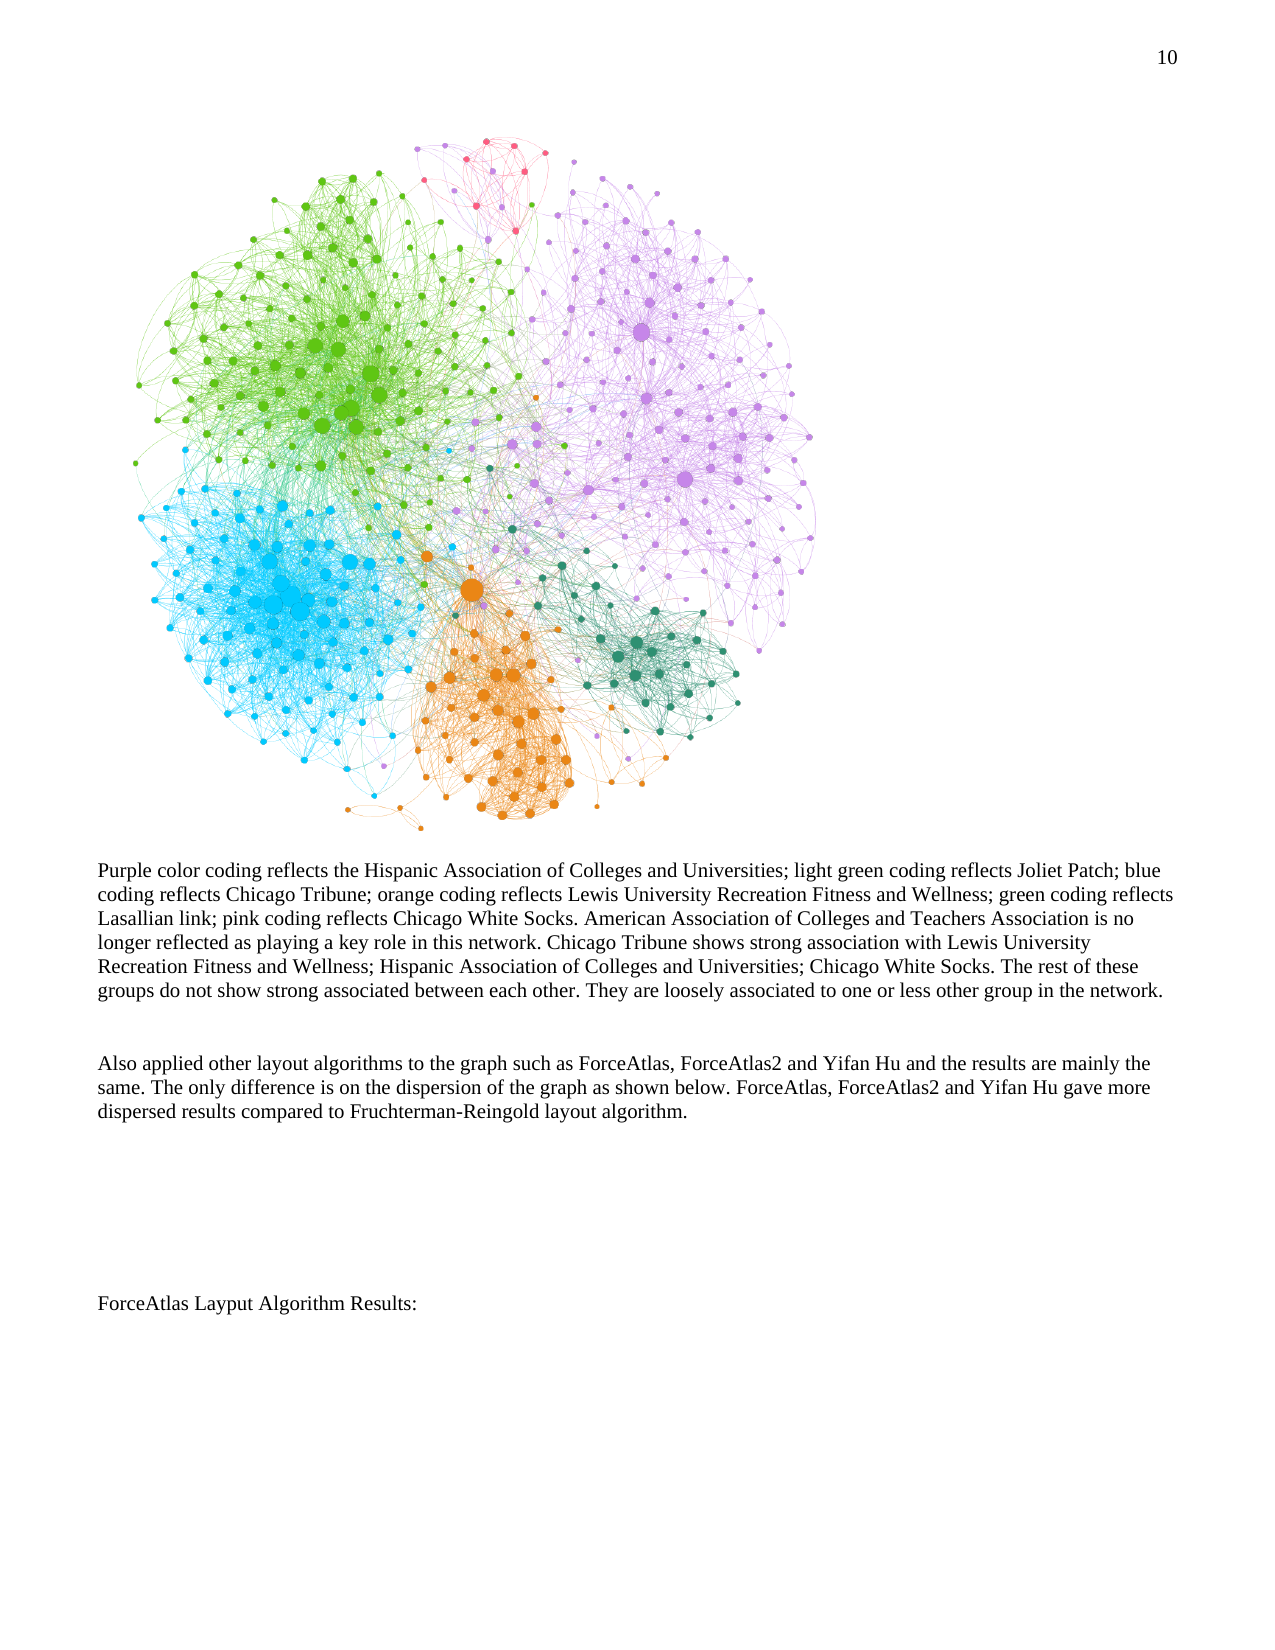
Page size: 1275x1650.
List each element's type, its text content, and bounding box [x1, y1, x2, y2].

picture [97, 105, 851, 859]
text Purple color coding reflects the Hispanic Association of Colleges and Universities; light green coding reflects Joliet Patch; blue coding reflects Chicago Tribune; orange coding reflects Lewis University Recreation Fitness and Wellness; green coding reflects Lasallian link; pink coding reflects Chicago White Socks. American Association of Colleges and Teachers Association is no longer reflected as playing a key role in this network. Chicago Tribune shows strong association with Lewis University Recreation Fitness and Wellness; Hispanic Association of Colleges and Universities; Chicago White Socks. The rest of these groups do not show strong associated between each other. They are loosely associated to one or less other group in the network. [97, 858, 1177, 1002]
text ForceAtlas Layput Algorithm Results: [97, 1291, 1177, 1315]
text Also applied other layout algorithms to the graph such as ForceAtlas, ForceAtlas2 and Yifan Hu and the results are mainly the same. The only difference is on the dispersion of the graph as shown below. ForceAtlas, ForceAtlas2 and Yifan Hu gave more dispersed results compared to Fruchterman-Reingold layout algorithm. [97, 1051, 1177, 1123]
